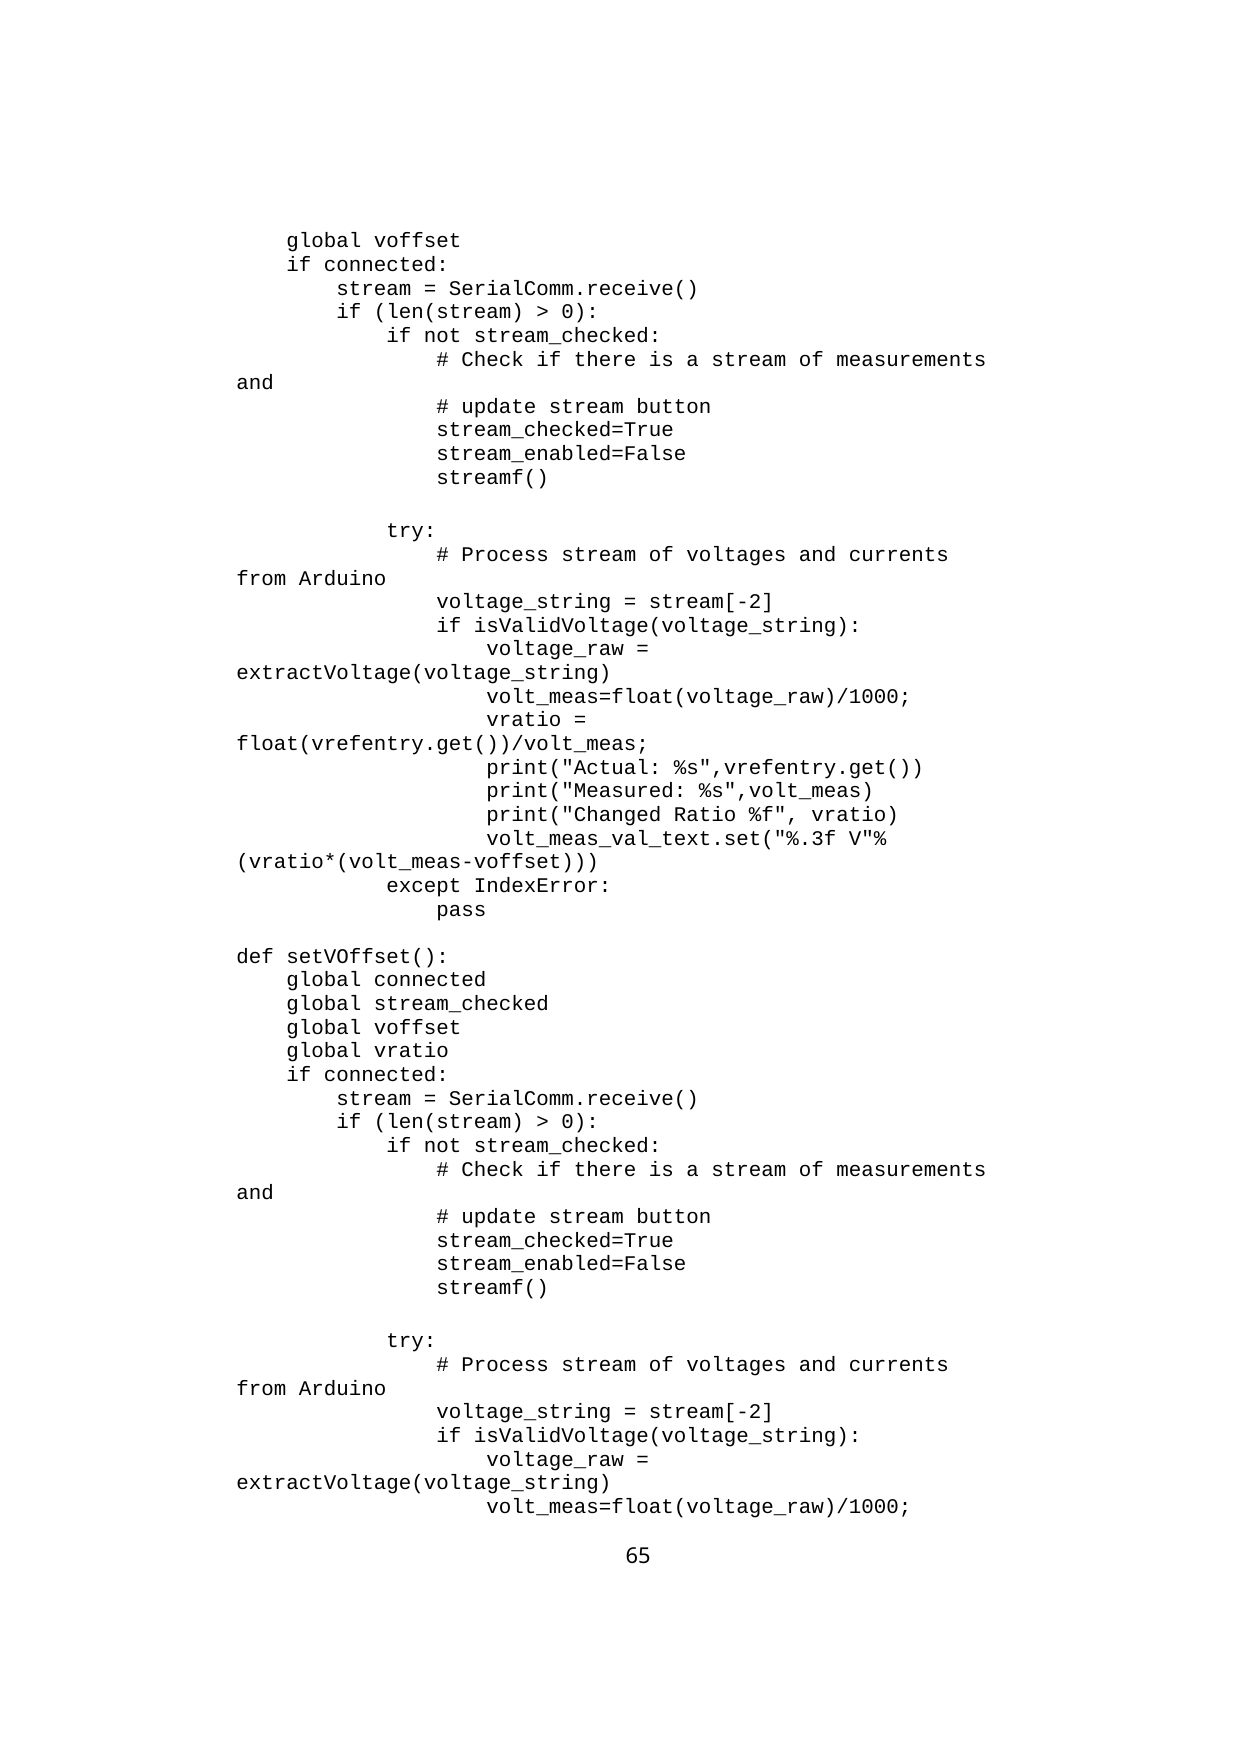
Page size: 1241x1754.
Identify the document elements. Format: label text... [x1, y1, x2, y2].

text if isValidVoltage(voltage_string): [236, 1425, 1004, 1448]
text # Process stream of voltages and currents from Arduino [236, 544, 1004, 591]
text volt_meas=float(voltage_raw)/1000; [236, 1496, 1004, 1519]
text if isValidVoltage(voltage_string): [236, 615, 1004, 638]
text if (len(stream) > 0): [236, 301, 1004, 325]
text voltage_string = stream[-2] [236, 1401, 1004, 1425]
text volt_meas=float(voltage_raw)/1000; [236, 686, 1004, 709]
text voltage_raw = extractVoltage(voltage_string) [236, 638, 1004, 686]
text except IndexError: [236, 875, 1004, 898]
text global vratio [236, 1040, 1004, 1064]
text stream_checked=True [236, 1229, 1004, 1253]
text vratio = float(vrefentry.get())/volt_meas; [236, 709, 1004, 757]
text stream_enabled=False [236, 443, 1004, 467]
text global connected [236, 969, 1004, 993]
text try: [236, 1330, 1004, 1354]
text # update stream button [236, 1206, 1004, 1229]
text # update stream button [236, 396, 1004, 419]
text global stream_checked [236, 993, 1004, 1017]
text if (len(stream) > 0): [236, 1111, 1004, 1135]
text voltage_string = stream[-2] [236, 591, 1004, 615]
text stream_enabled=False [236, 1253, 1004, 1277]
text # Process stream of voltages and currents from Arduino [236, 1354, 1004, 1401]
text print("Changed Ratio %f", vratio) [236, 804, 1004, 828]
text pass [236, 898, 1004, 922]
text if connected: [236, 254, 1004, 278]
text try: [236, 520, 1004, 544]
text def setVOffset(): [236, 946, 1004, 969]
text if not stream_checked: [236, 325, 1004, 348]
text stream = SerialComm.receive() [236, 1088, 1004, 1111]
text if connected: [236, 1064, 1004, 1088]
text volt_meas_val_text.set("%.3f V"% (vratio*(volt_meas-voffset))) [236, 828, 1004, 875]
text stream = SerialComm.receive() [236, 278, 1004, 301]
text global voffset [236, 230, 1004, 254]
text streamf() [236, 467, 1004, 490]
text voltage_raw = extractVoltage(voltage_string) [236, 1448, 1004, 1496]
text print("Measured: %s",volt_meas) [236, 780, 1004, 804]
text print("Actual: %s",vrefentry.get()) [236, 757, 1004, 780]
text global voffset [236, 1017, 1004, 1040]
text # Check if there is a stream of measurements and [236, 1159, 1004, 1206]
text streamf() [236, 1277, 1004, 1301]
text if not stream_checked: [236, 1135, 1004, 1159]
text # Check if there is a stream of measurements and [236, 348, 1004, 396]
text stream_checked=True [236, 419, 1004, 443]
